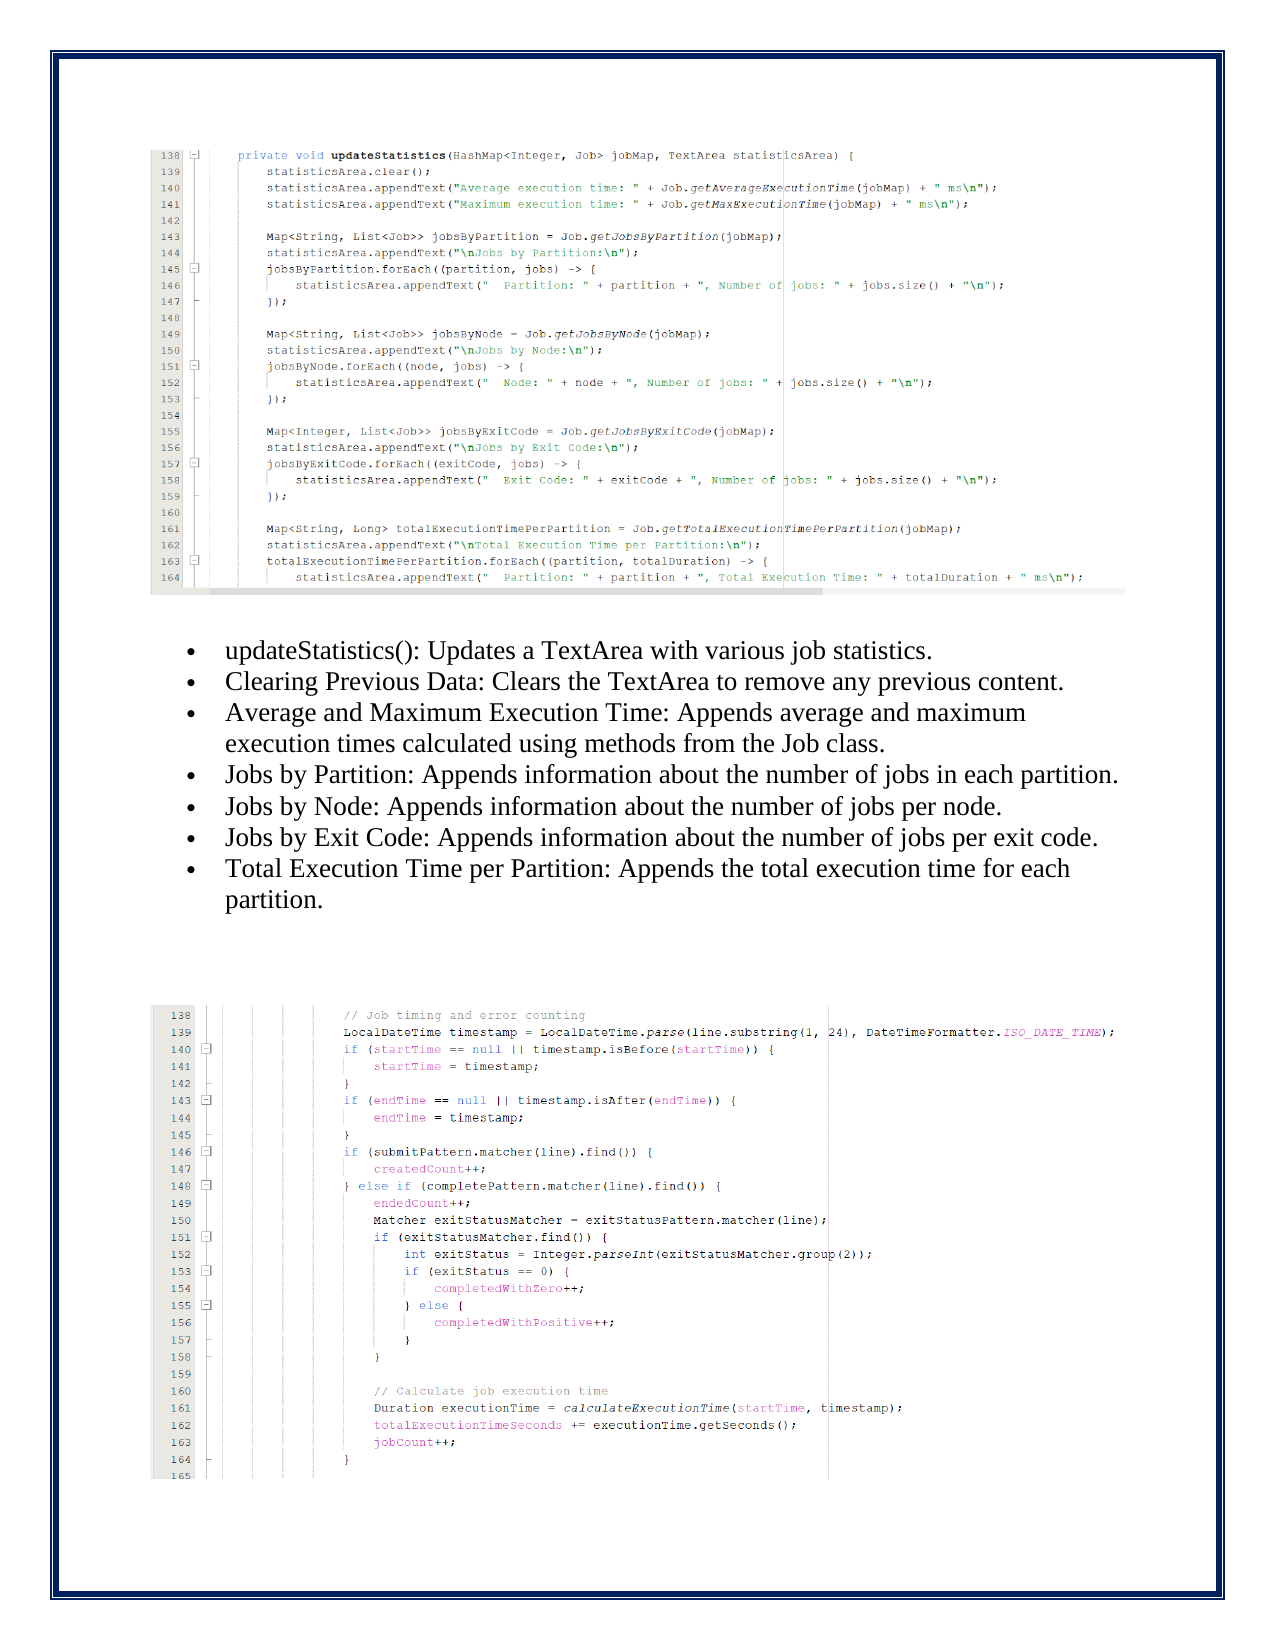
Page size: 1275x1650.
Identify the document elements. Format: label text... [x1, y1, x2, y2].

list Clearing Previous Data: Clears the TextArea to remove any previous content. [187, 665, 1125, 696]
list Jobs by Node: Appends information about the number of jobs per node. [187, 790, 1125, 821]
list Total Execution Time per Partition: Appends the total execution time for each partition. [187, 852, 1125, 914]
list Average and Maximum Execution Time: Appends average and maximum execution times calculated using methods from the Job class. [187, 696, 1125, 759]
list Jobs by Exit Code: Appends information about the number of jobs per exit code. [187, 821, 1125, 852]
list updateStatistics(): Updates a TextArea with various job statistics. [187, 634, 1125, 665]
picture [150, 1005, 1125, 1479]
list Jobs by Partition: Appends information about the number of jobs in each partition. [187, 759, 1125, 790]
picture [150, 150, 1125, 595]
